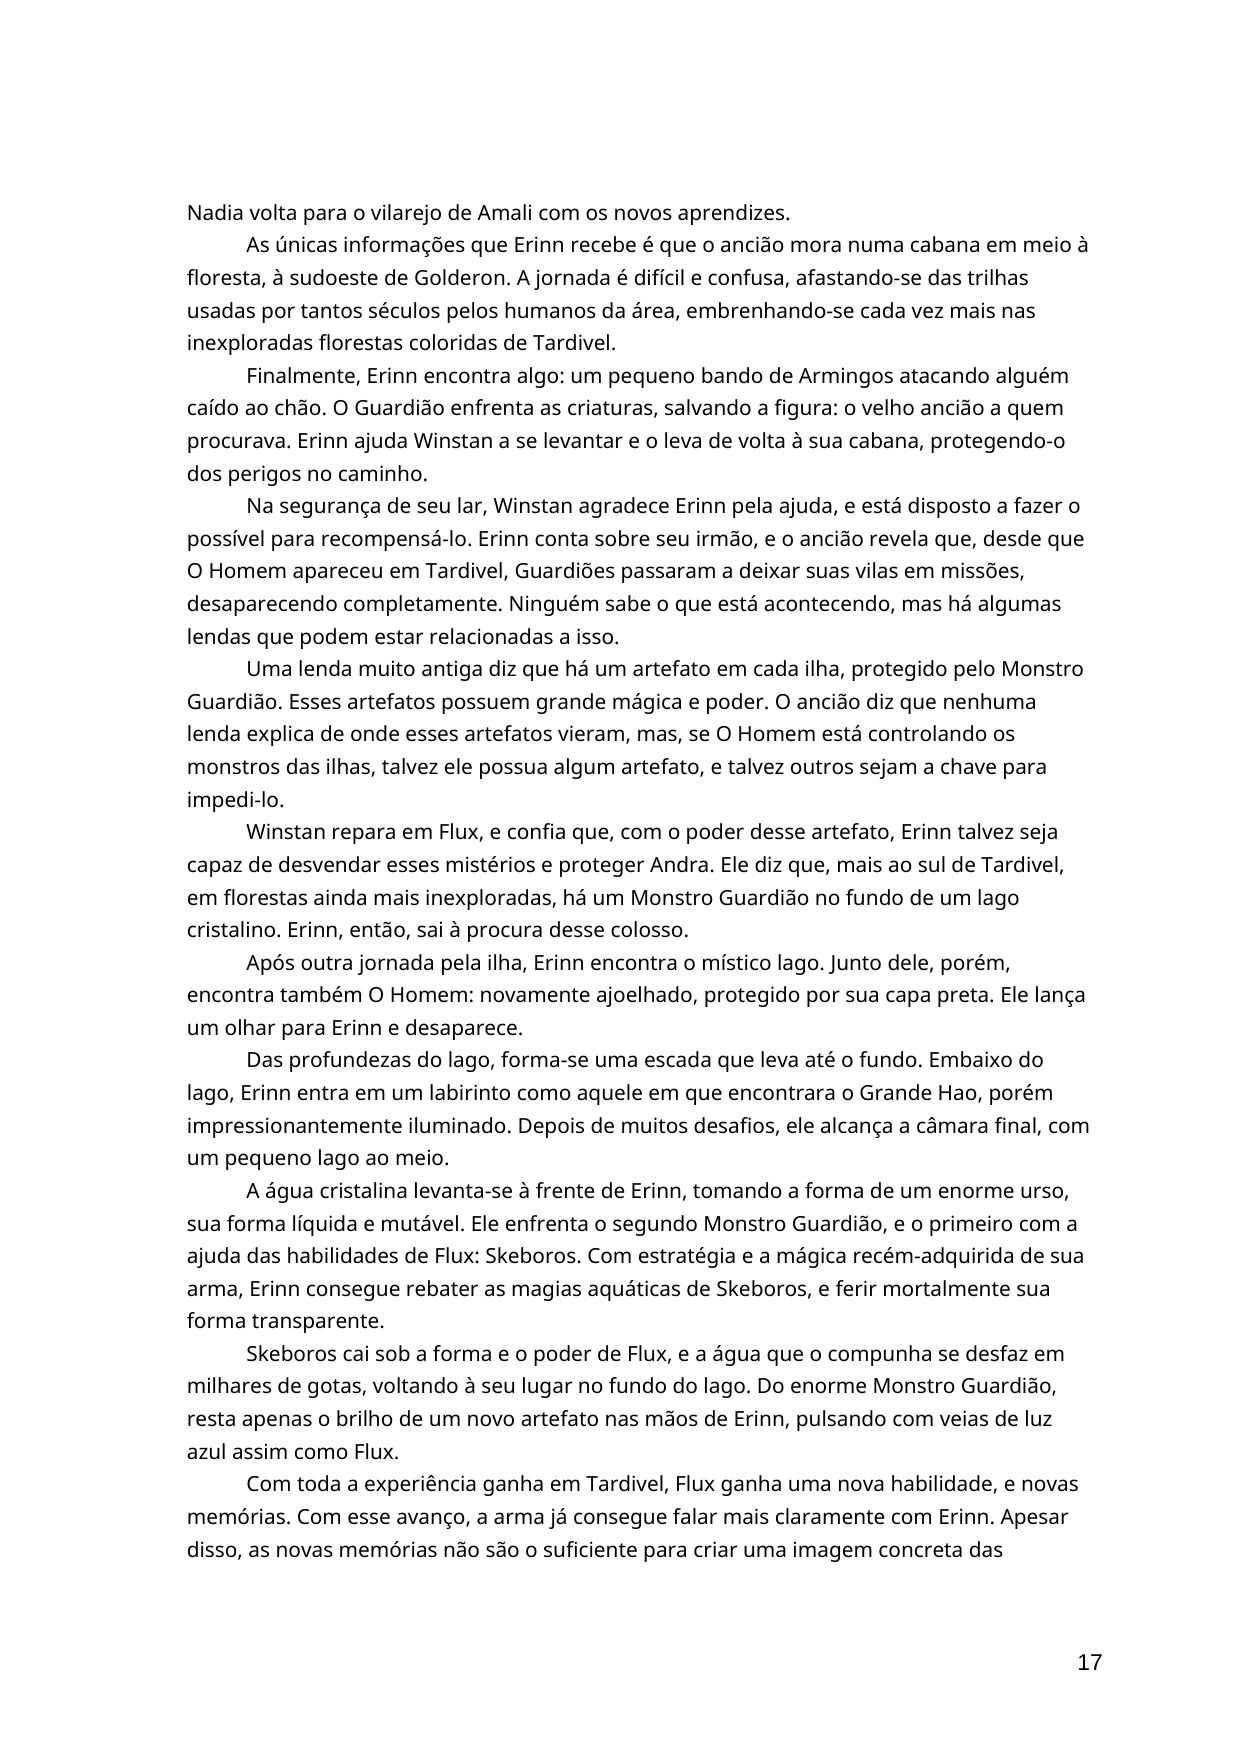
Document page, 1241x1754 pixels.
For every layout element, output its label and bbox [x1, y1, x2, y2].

table_cell [166, 177, 1091, 1584]
